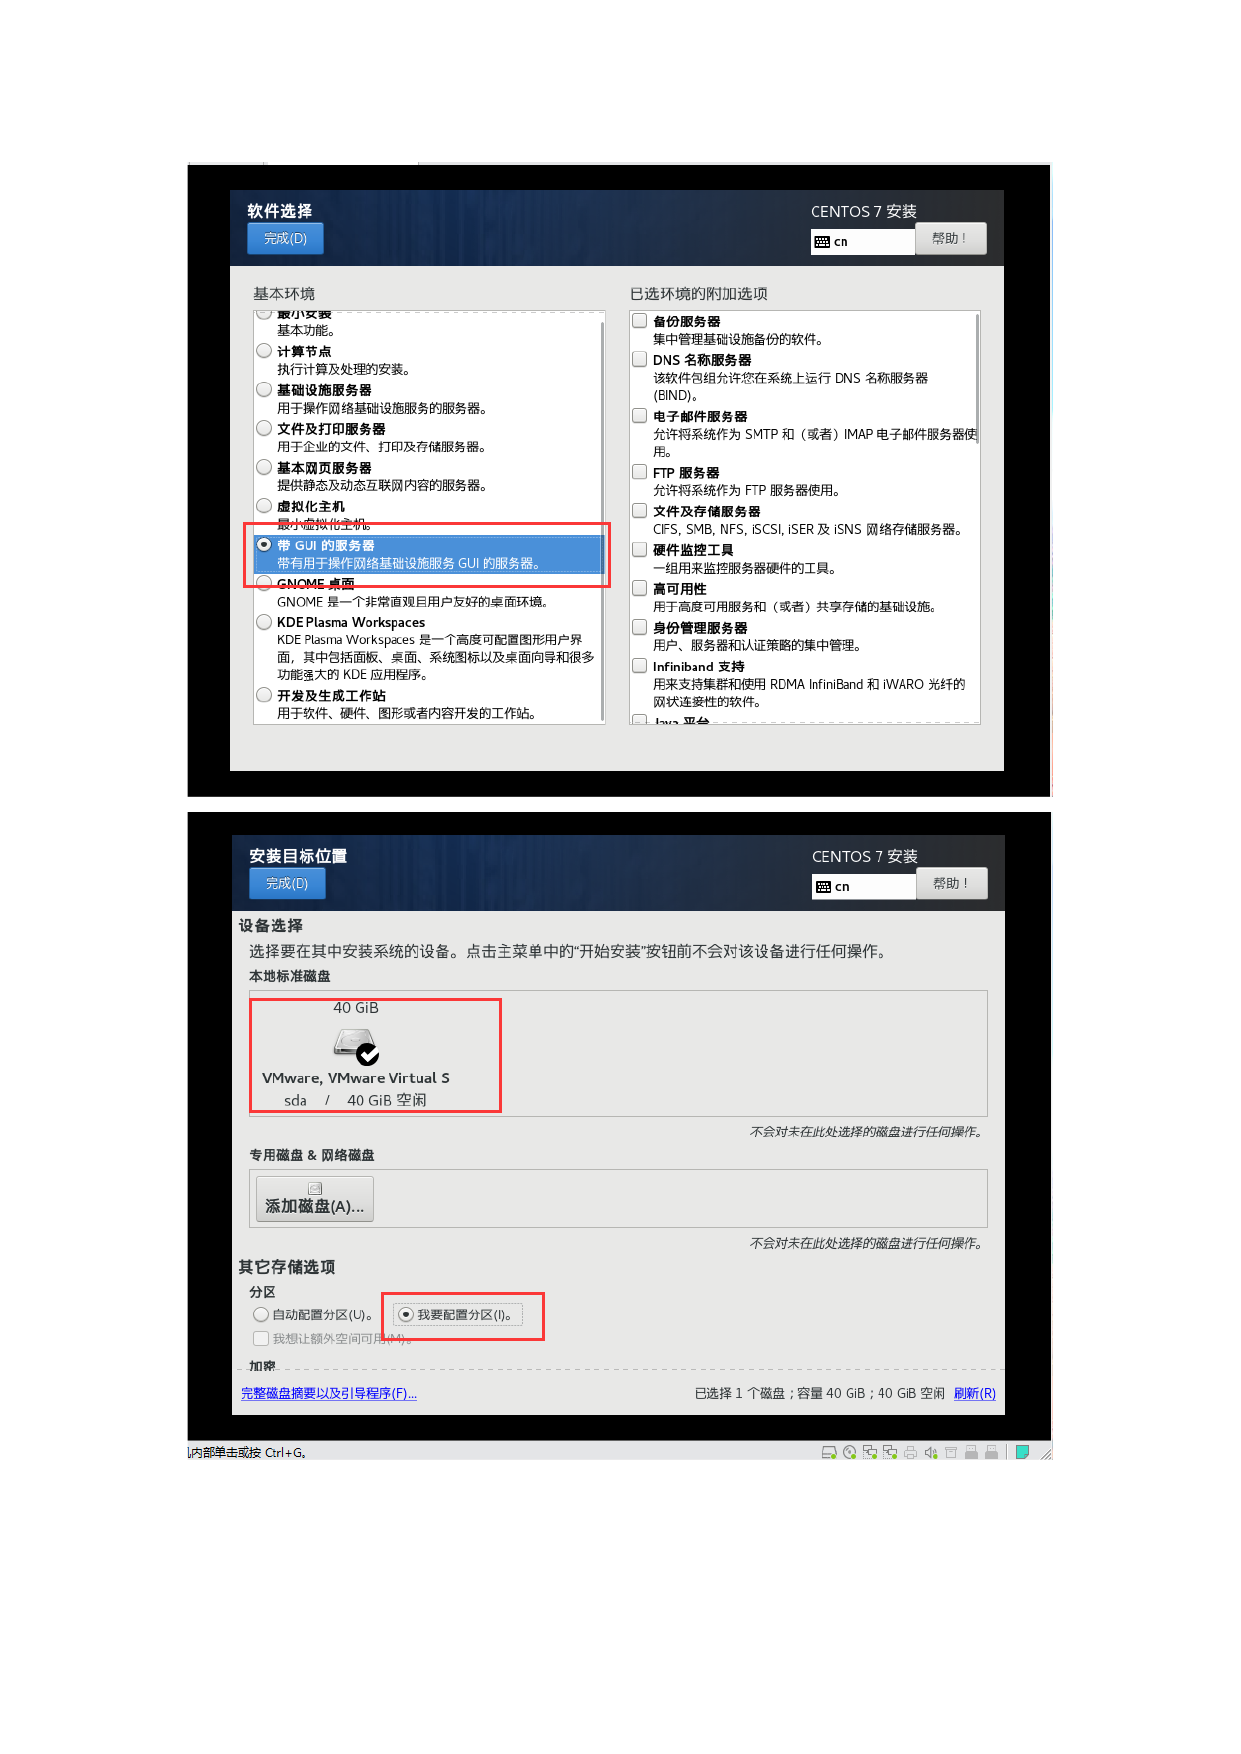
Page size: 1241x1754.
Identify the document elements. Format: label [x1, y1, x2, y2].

picture [187, 812, 1053, 1460]
picture [187, 162, 1053, 797]
